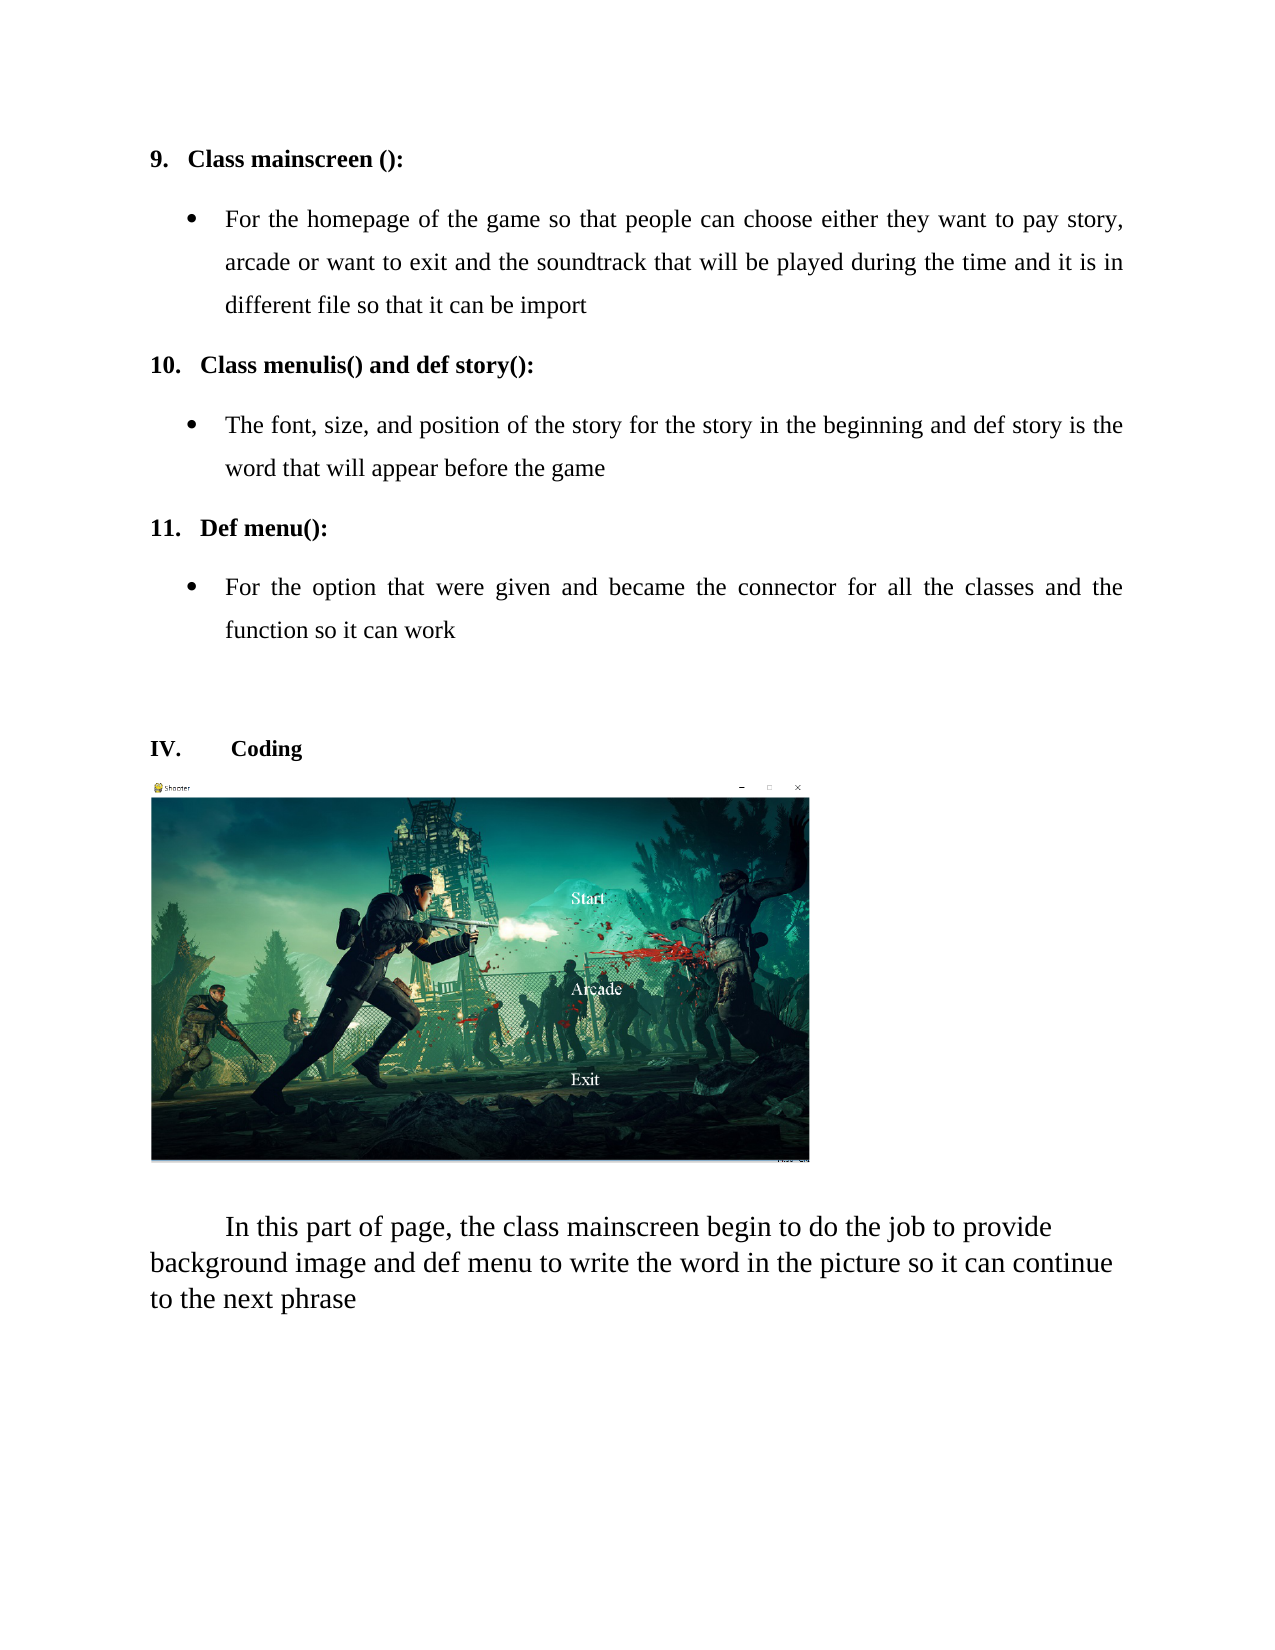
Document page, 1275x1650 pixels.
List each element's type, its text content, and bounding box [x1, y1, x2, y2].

text IV. Coding [150, 735, 1125, 762]
text 10. Class menulis() and def story(): [150, 350, 1125, 379]
picture [150, 780, 809, 1162]
list For the homepage of the game so that people can choose either they want to pay story, arcade or want to exit and the soundtrack that will be played during the time and it is in different file so that it can be import [187, 204, 1125, 319]
text In this part of page, the class mainscreen begin to do the job to provide background image and def menu to write the word in the picture so it can continue to the next phrase [150, 1226, 1125, 1332]
text 9. Class mainscreen (): [150, 144, 1125, 173]
text 11. Def menu(): [150, 513, 1125, 541]
list The font, size, and position of the story for the story in the beginning and def story is the word that will appear before the game [187, 410, 1125, 482]
list For the option that were given and became the connector for all the classes and the function so it can work [187, 572, 1125, 644]
